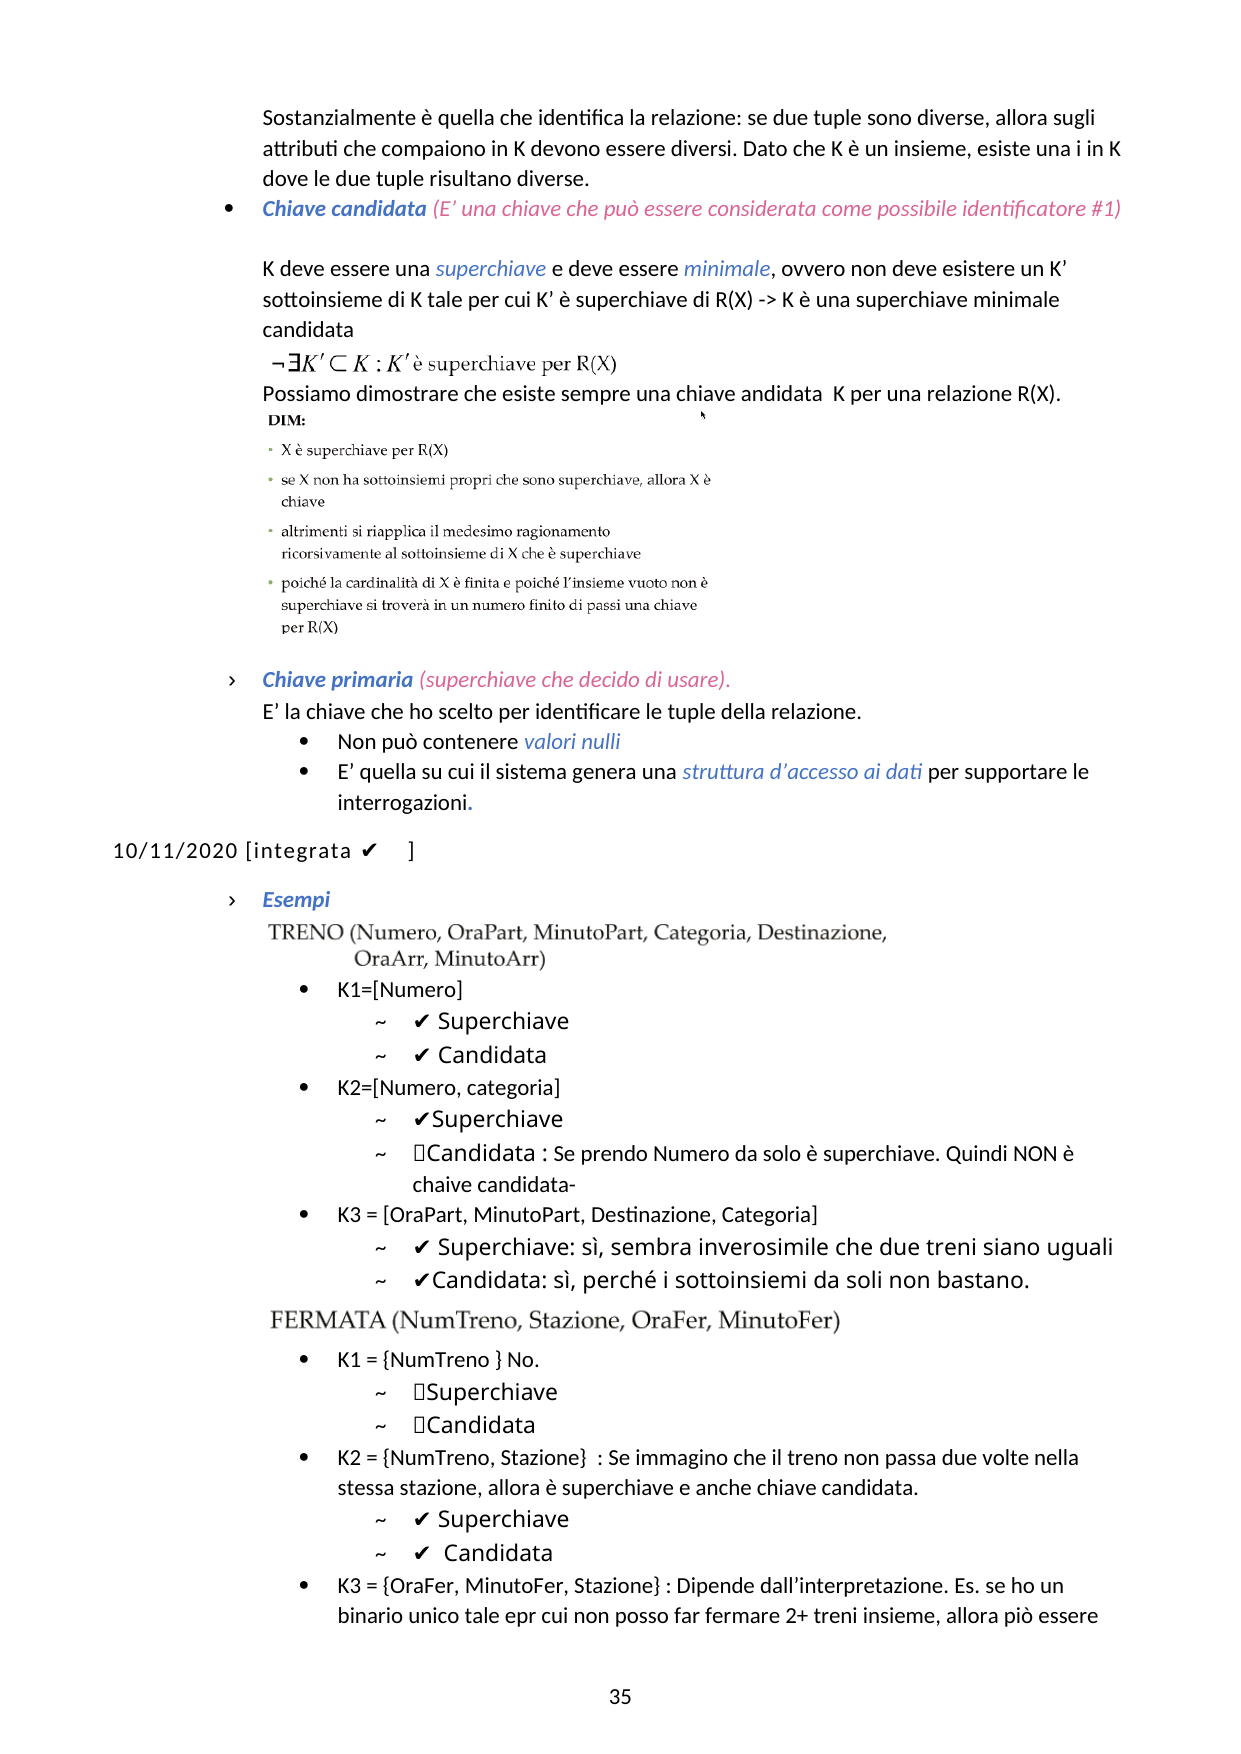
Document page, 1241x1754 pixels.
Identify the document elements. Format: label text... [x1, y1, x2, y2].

list ✔ Superchiave [375, 1503, 1128, 1535]
list E’ quella su cui il sistema genera una struttura d’accesso ai dati per supportare le interrogazioni. [300, 757, 1128, 816]
list ✔ Superchiave: sì, sembra inverosimile che due treni siano uguali [375, 1230, 1128, 1262]
list K1=[Numero] [300, 975, 1128, 1003]
picture [262, 916, 897, 972]
list ❌Candidata [375, 1409, 1128, 1441]
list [225, 103, 1128, 192]
list ✔Superchiave [375, 1103, 1128, 1134]
list ✔ Candidata [375, 1039, 1128, 1070]
picture [262, 1297, 844, 1343]
list ✔Candidata: sì, perché i sottoinsiemi da soli non bastano. [375, 1264, 1128, 1295]
picture [262, 409, 712, 634]
list K2=[Numero, categoria] [300, 1073, 1128, 1101]
list ✔ Candidata [375, 1537, 1128, 1568]
picture [262, 345, 621, 378]
list ❌Superchiave [375, 1376, 1128, 1407]
list K1 = {NumTreno } No. [300, 1345, 1128, 1373]
list ✔ Superchiave [375, 1005, 1128, 1036]
list Non può contenere valori nulli [300, 727, 1128, 755]
subtitle 10/11/2020 [integrata ✔ ] [112, 834, 1128, 866]
list Chiave primaria (superchiave che decido di usare). E’ la chiave che ho scelto per identificare le tuple della relazione. [225, 666, 1128, 725]
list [300, 1571, 1128, 1629]
list ❌Candidata : Se prendo Numero da solo è superchiave. Quindi NON è chaive candidata- [375, 1137, 1128, 1198]
list K3 = [OraPart, MinutoPart, Destinazione, Categoria] [300, 1200, 1128, 1228]
list K2 = {NumTreno, Stazione} : Se immagino che il treno non passa due volte nella stessa stazione, allora è superchiave e anche chiave candidata. [300, 1443, 1128, 1501]
